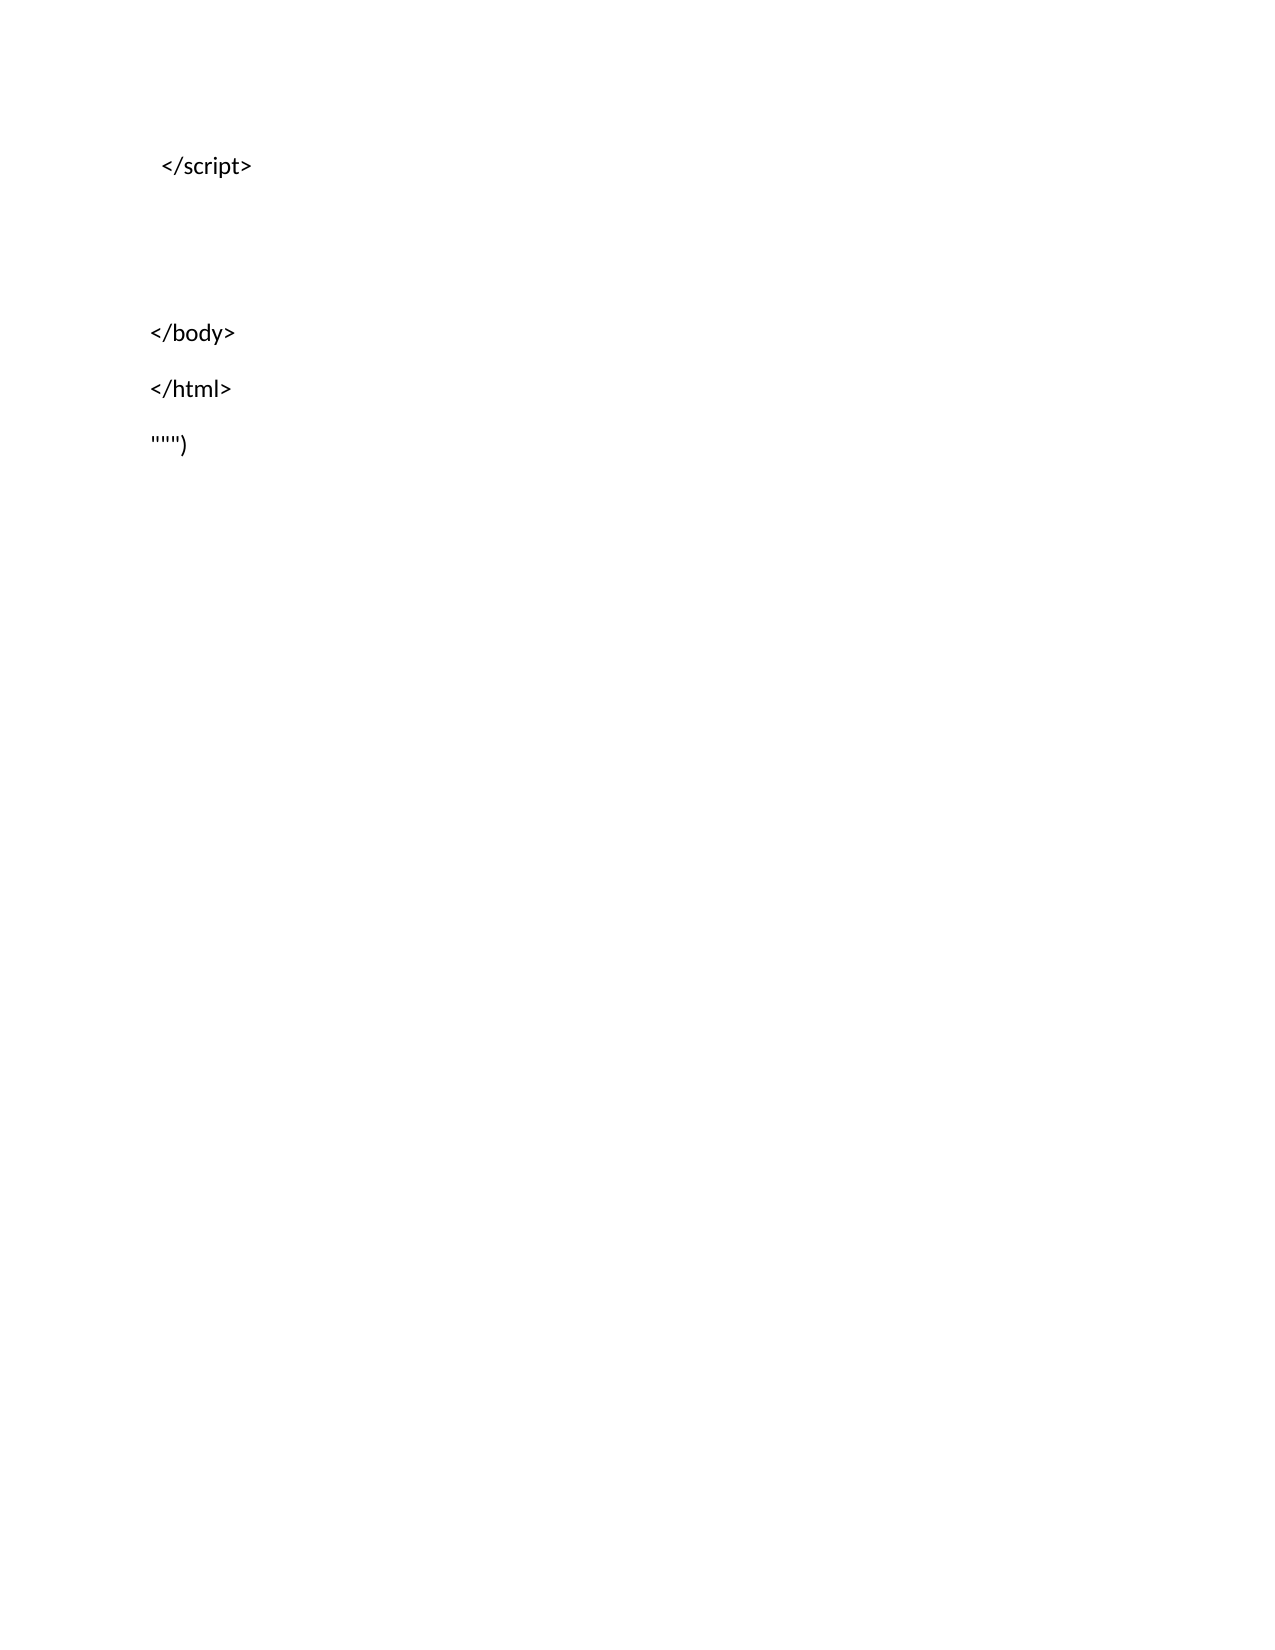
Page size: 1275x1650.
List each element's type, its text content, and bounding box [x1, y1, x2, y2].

text """) [150, 429, 1125, 460]
text </body> [150, 317, 1125, 348]
text </html> [150, 373, 1125, 404]
text </script> [150, 150, 1125, 181]
